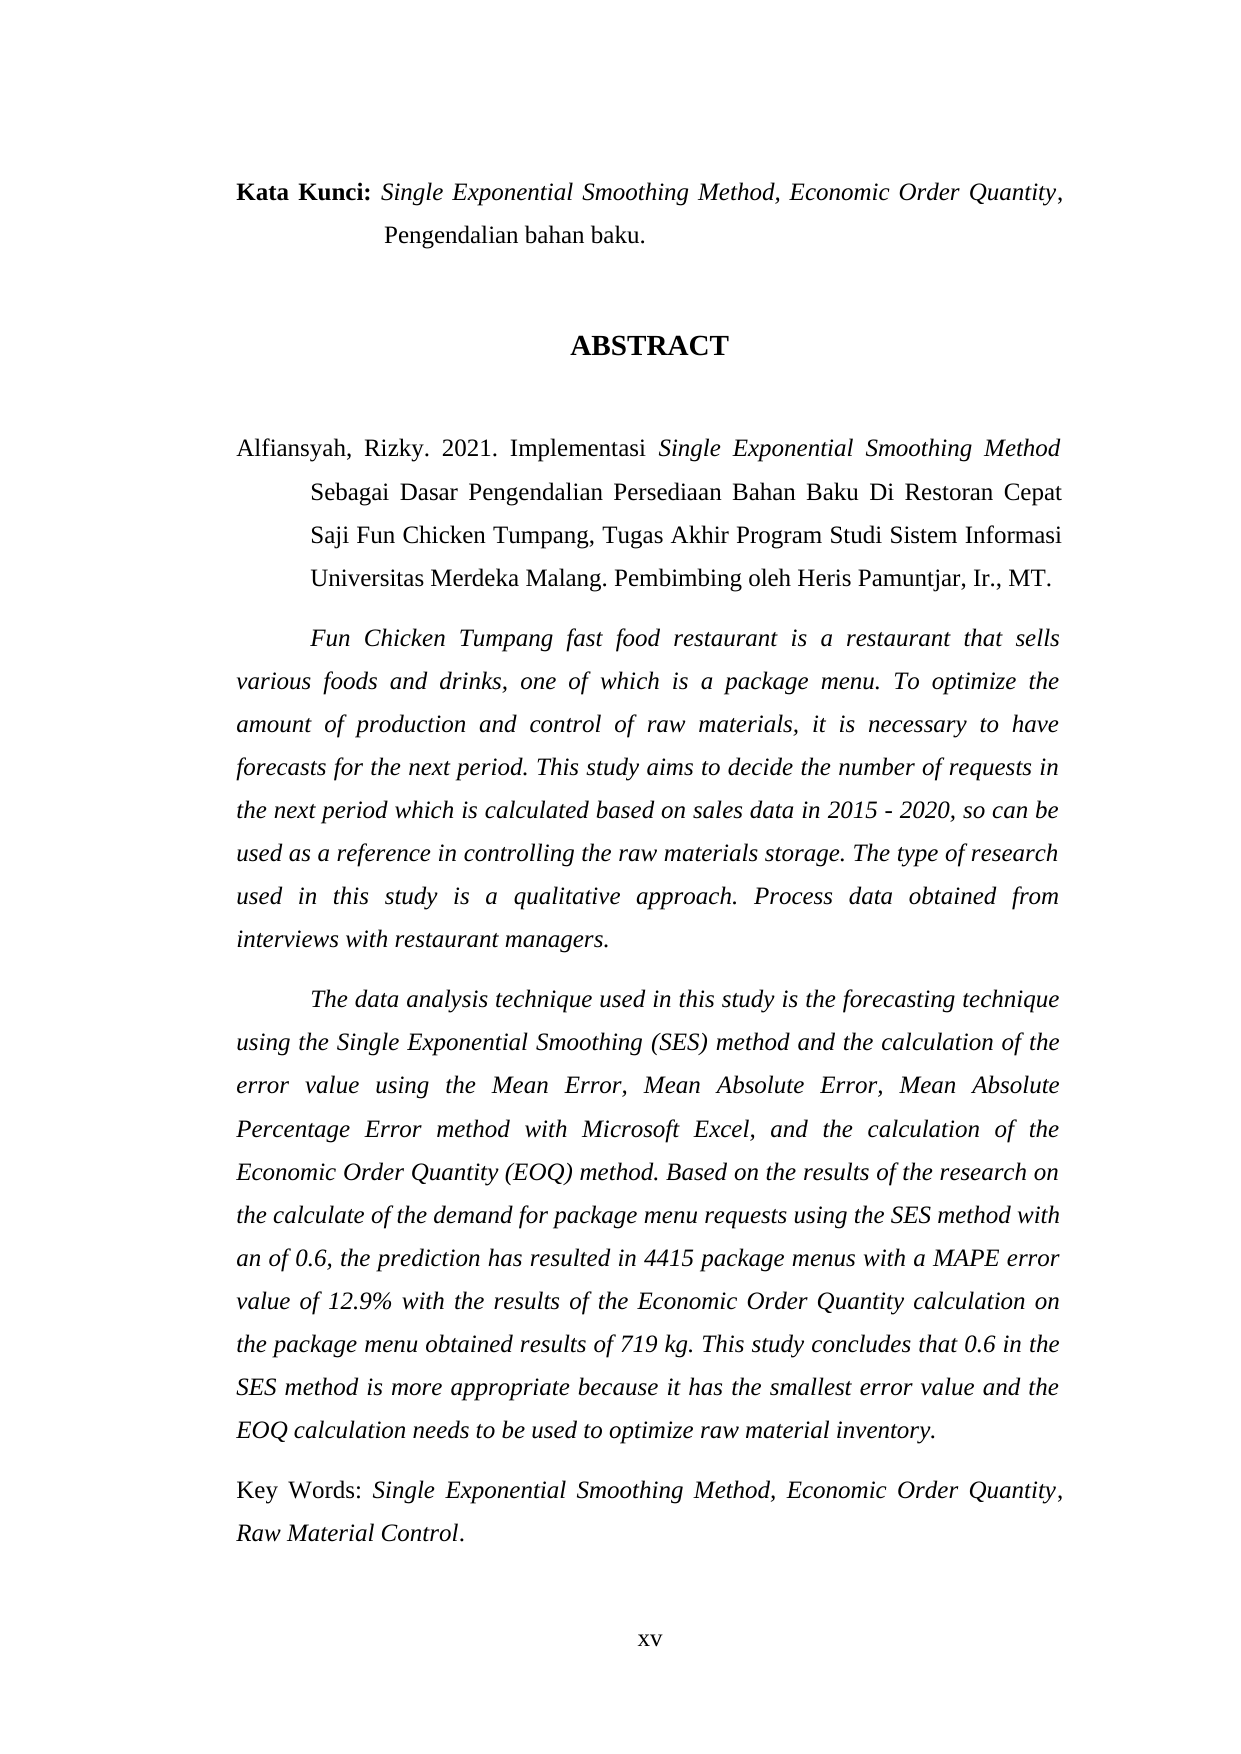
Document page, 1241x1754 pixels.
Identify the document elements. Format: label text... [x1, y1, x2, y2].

text Fun Chicken Tumpang fast food restaurant is a restaurant that sells various foods and drinks, one of which is a package menu. To optimize the amount of production and control of raw materials, it is necessary to have forecasts for the next period. This study aims to decide the number of requests in the next period which is calculated based on sales data in 2015 - 2020, so can be used as a reference in controlling the raw materials storage. The type of research used in this study is a qualitative approach. Process data obtained from interviews with restaurant managers. [236, 623, 1063, 953]
text The data analysis technique used in this study is the forecasting technique using the Single Exponential Smoothing (SES) method and the calculation of the error value using the Mean Error, Mean Absolute Error, Mean Absolute Percentage Error method with Microsoft Excel, and the calculation of the Economic Order Quantity (EOQ) method. Based on the results of the research on the calculate of the demand for package menu requests using the SES method with an of 0.6, the prediction has resulted in 4415 package menus with a MAPE error value of 12.9% with the results of the Economic Order Quantity calculation on the package menu obtained results of 719 kg. This study concludes that 0.6 in the SES method is more appropriate because it has the smallest error value and the EOQ calculation needs to be used to optimize raw material inventory. [236, 984, 1063, 1444]
text Alfiansyah, Rizky. 2021. Implementasi Single Exponential Smoothing Method Sebagai Dasar Pengendalian Persediaan Bahan Baku Di Restoran Cepat Saji Fun Chicken Tumpang, Tugas Akhir Program Studi Sistem Informasi Universitas Merdeka Malang. Pembimbing oleh Heris Pamuntjar, Ir., MT. [236, 433, 1063, 592]
text ABSTRACT [236, 328, 1063, 361]
text Key Words: Single Exponential Smoothing Method, Economic Order Quantity, Raw Material Control. [236, 1475, 1063, 1547]
text Kata Kunci: Single Exponential Smoothing Method, Economic Order Quantity, Pengendalian bahan baku. [236, 177, 1063, 249]
